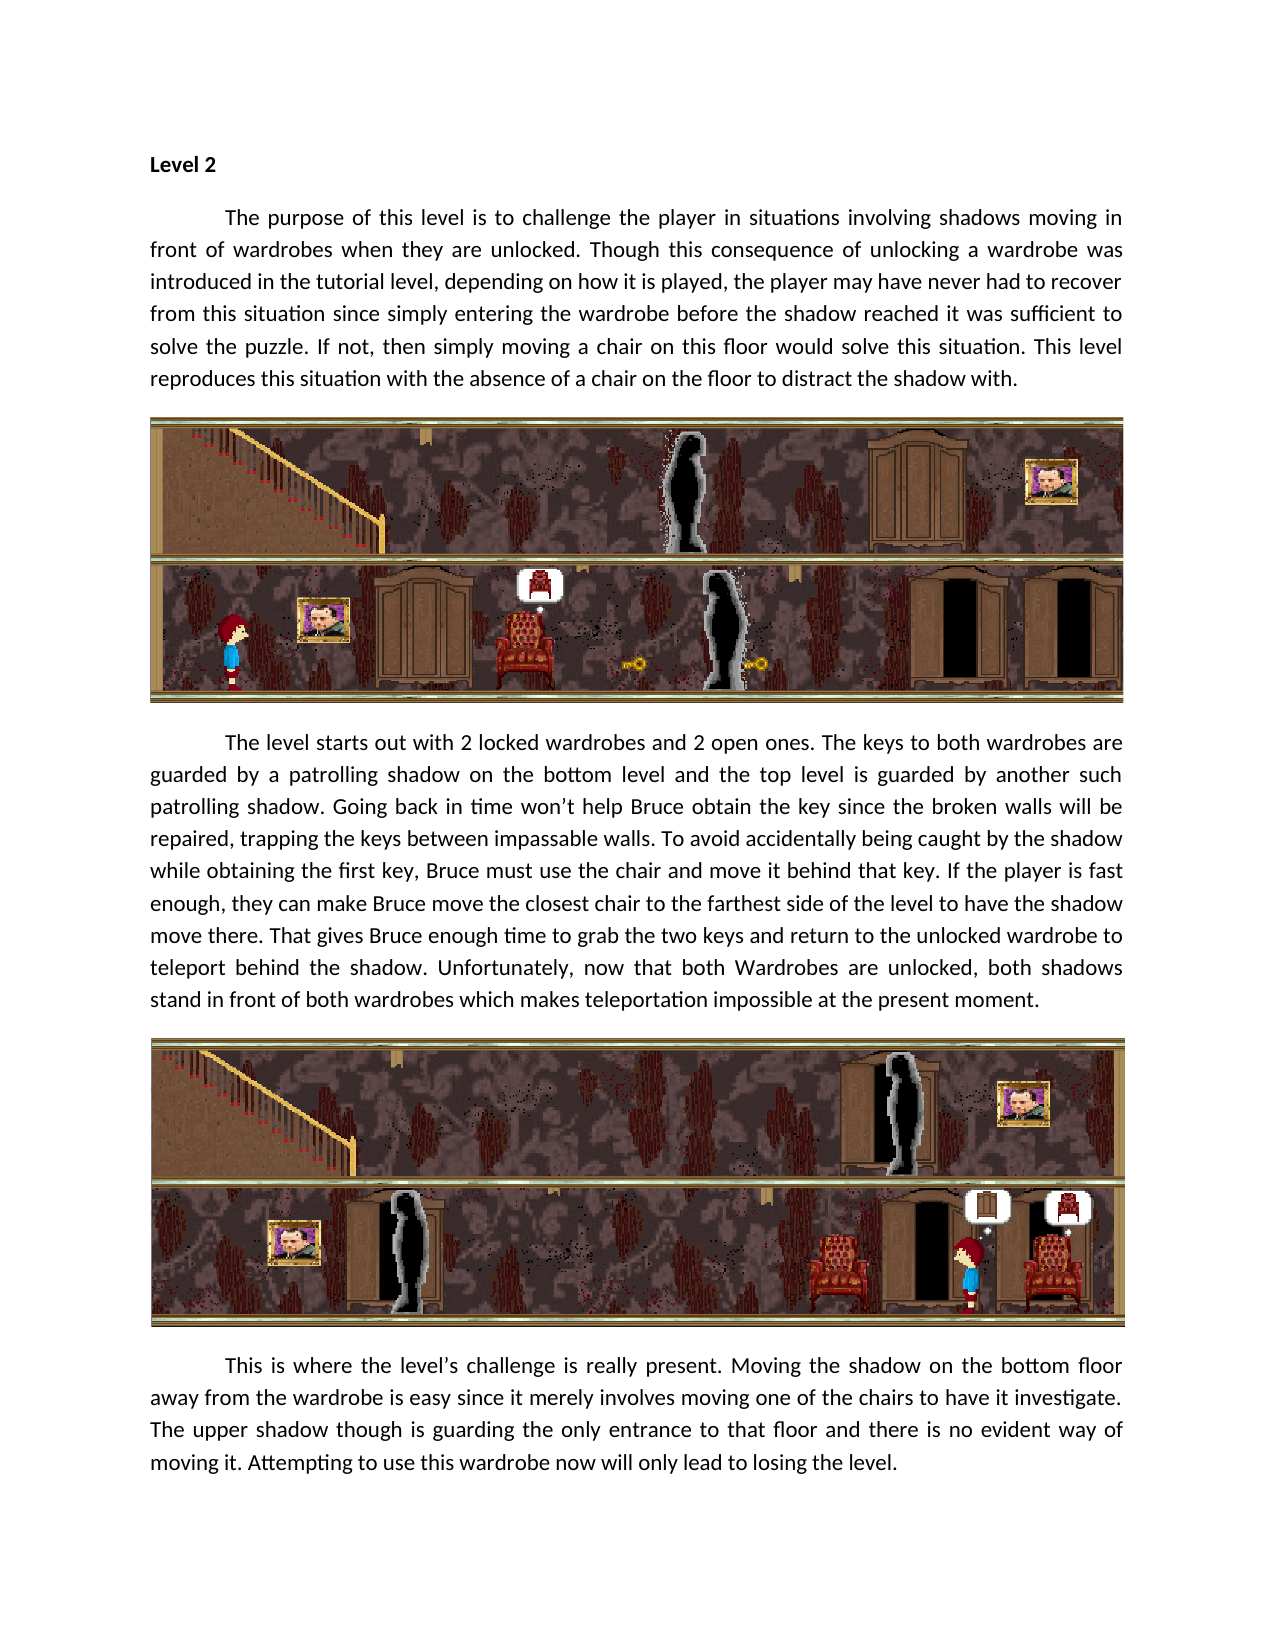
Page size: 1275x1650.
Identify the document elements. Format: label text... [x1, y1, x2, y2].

picture [150, 1038, 1125, 1327]
text This is where the level’s challenge is really present. Moving the shadow on the bottom floor away from the wardrobe is easy since it merely involves moving one of the chairs to have it investigate. The upper shadow though is guarding the only entrance to that floor and there is no evident way of moving it. Attempting to use this wardrobe now will only lead to losing the level. [150, 1351, 1125, 1476]
text The purpose of this level is to challenge the player in situations involving shadows moving in front of wardrobes when they are unlocked. Though this consequence of unlocking a wardrobe was introduced in the tutorial level, depending on how it is played, the player may have never had to recover from this situation since simply entering the wardrobe before the shadow reached it was sufficient to solve the puzzle. If not, then simply moving a chair on this floor would solve this situation. This level reproduces this situation with the absence of a chair on the floor to distract the shadow with. [150, 203, 1125, 392]
picture [150, 417, 1124, 703]
text The level starts out with 2 locked wardrobes and 2 open ones. The keys to both wardrobes are guarded by a patrolling shadow on the bottom level and the top level is guarded by another such patrolling shadow. Going back in time won’t help Bruce obtain the key since the broken walls will be repaired, trapping the keys between impassable walls. To avoid accidentally being caught by the shadow while obtaining the first key, Bruce must use the chair and move it behind that key. If the player is fast enough, they can make Bruce move the closest chair to the farthest side of the level to have the shadow move there. That gives Bruce enough time to grab the two keys and return to the unlocked wardrobe to teleport behind the shadow. Unfortunately, now that both Wardrobes are unlocked, both shadows stand in front of both wardrobes which makes teleportation impossible at the present moment. [150, 728, 1125, 1013]
text Level 2 [150, 150, 1125, 178]
